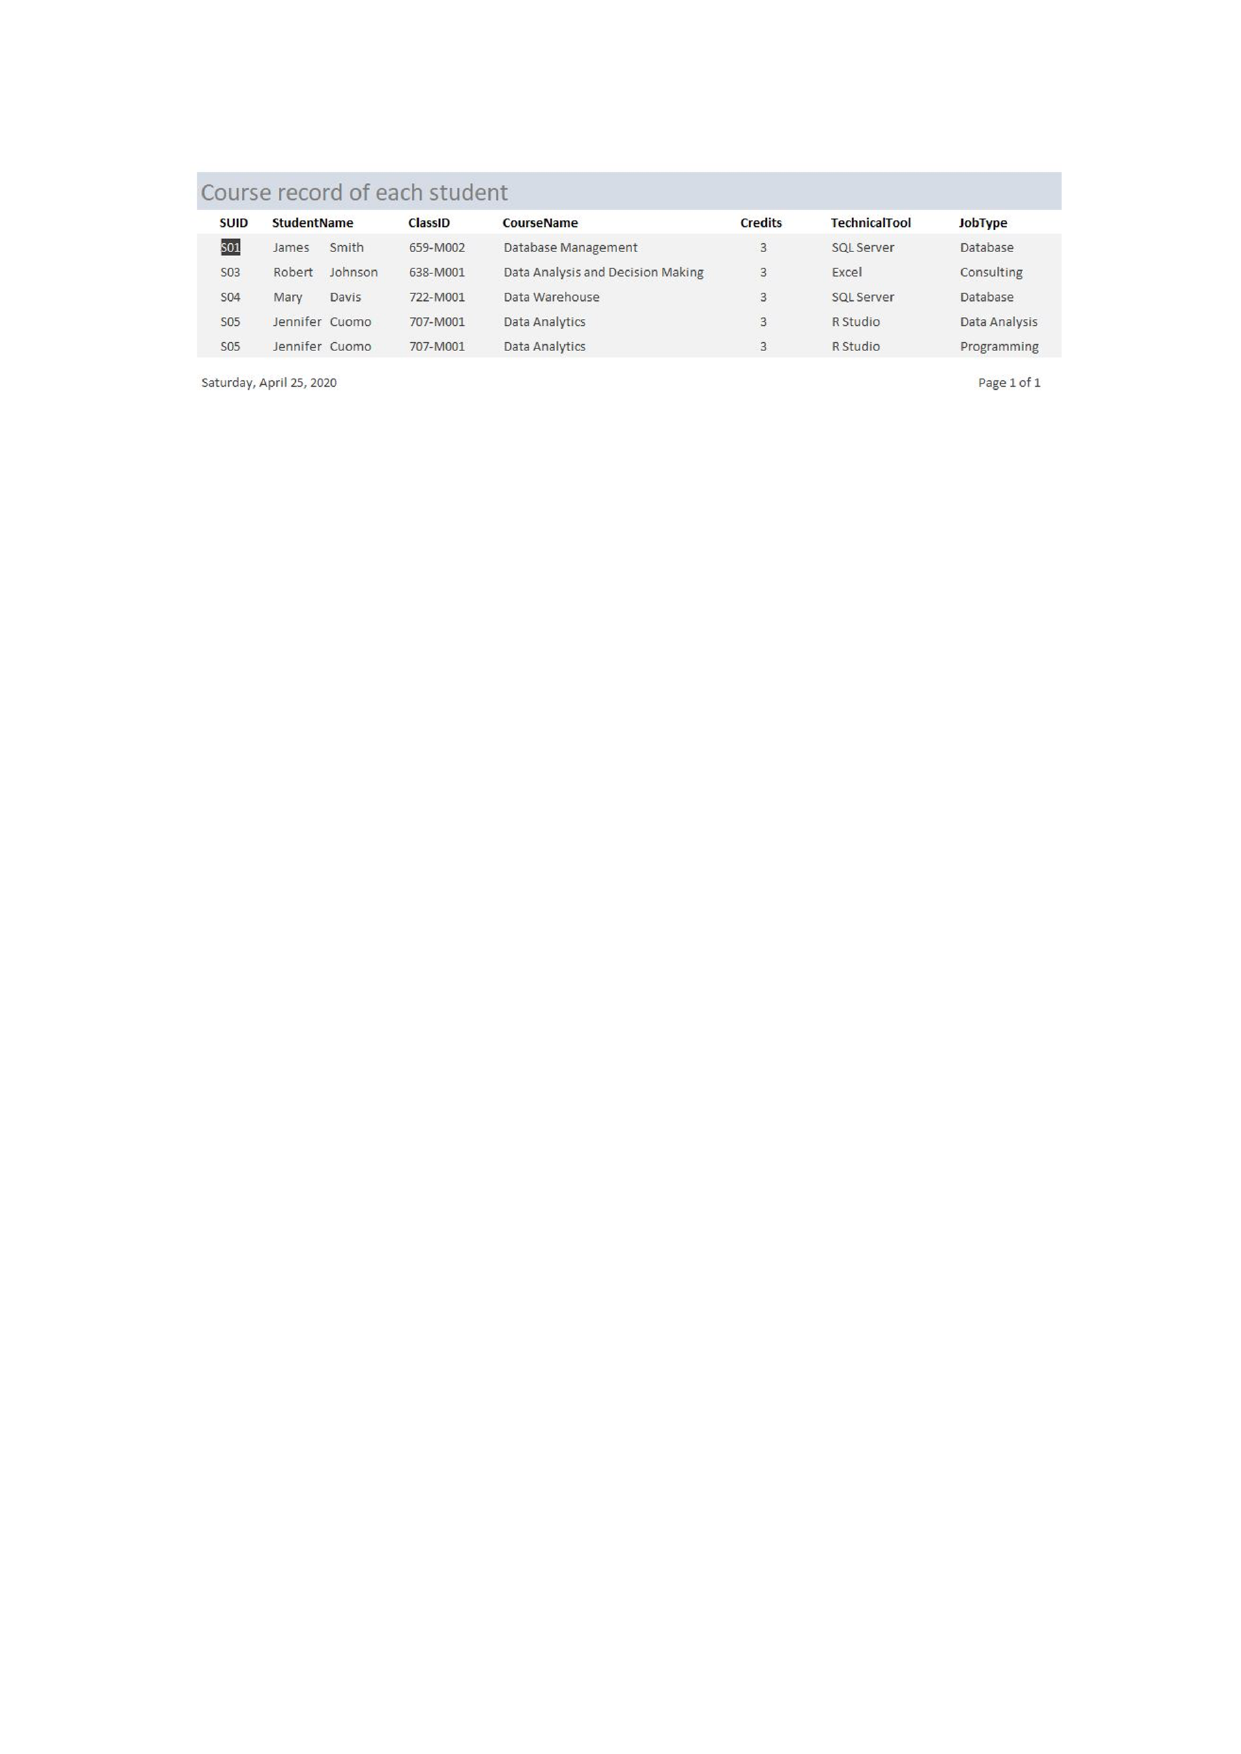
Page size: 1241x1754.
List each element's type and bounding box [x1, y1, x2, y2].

picture [189, 162, 1062, 399]
